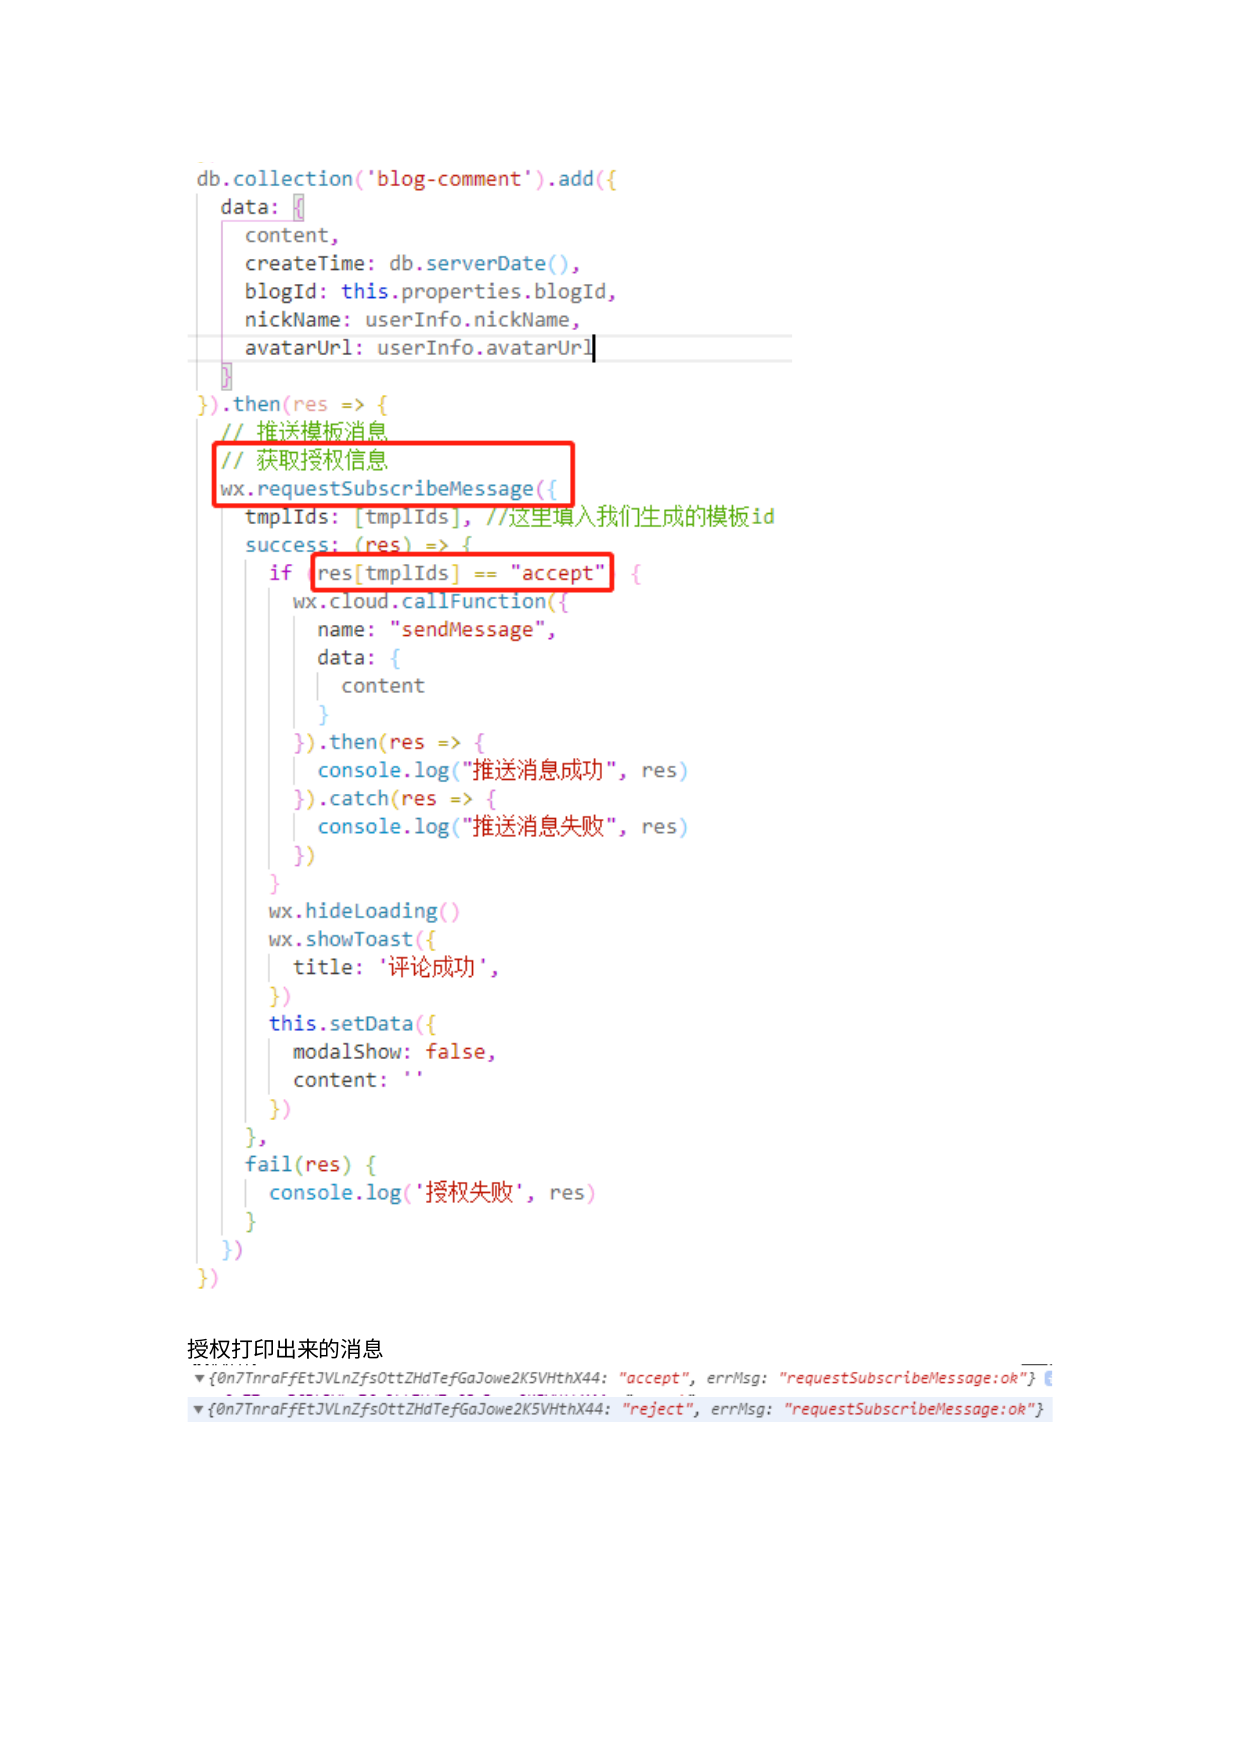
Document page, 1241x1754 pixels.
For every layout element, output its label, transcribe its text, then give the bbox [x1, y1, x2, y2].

text 授权打印出来的消息 [187, 1332, 1053, 1364]
picture [187, 162, 793, 1303]
picture [187, 1364, 1053, 1396]
picture [187, 1397, 1053, 1422]
